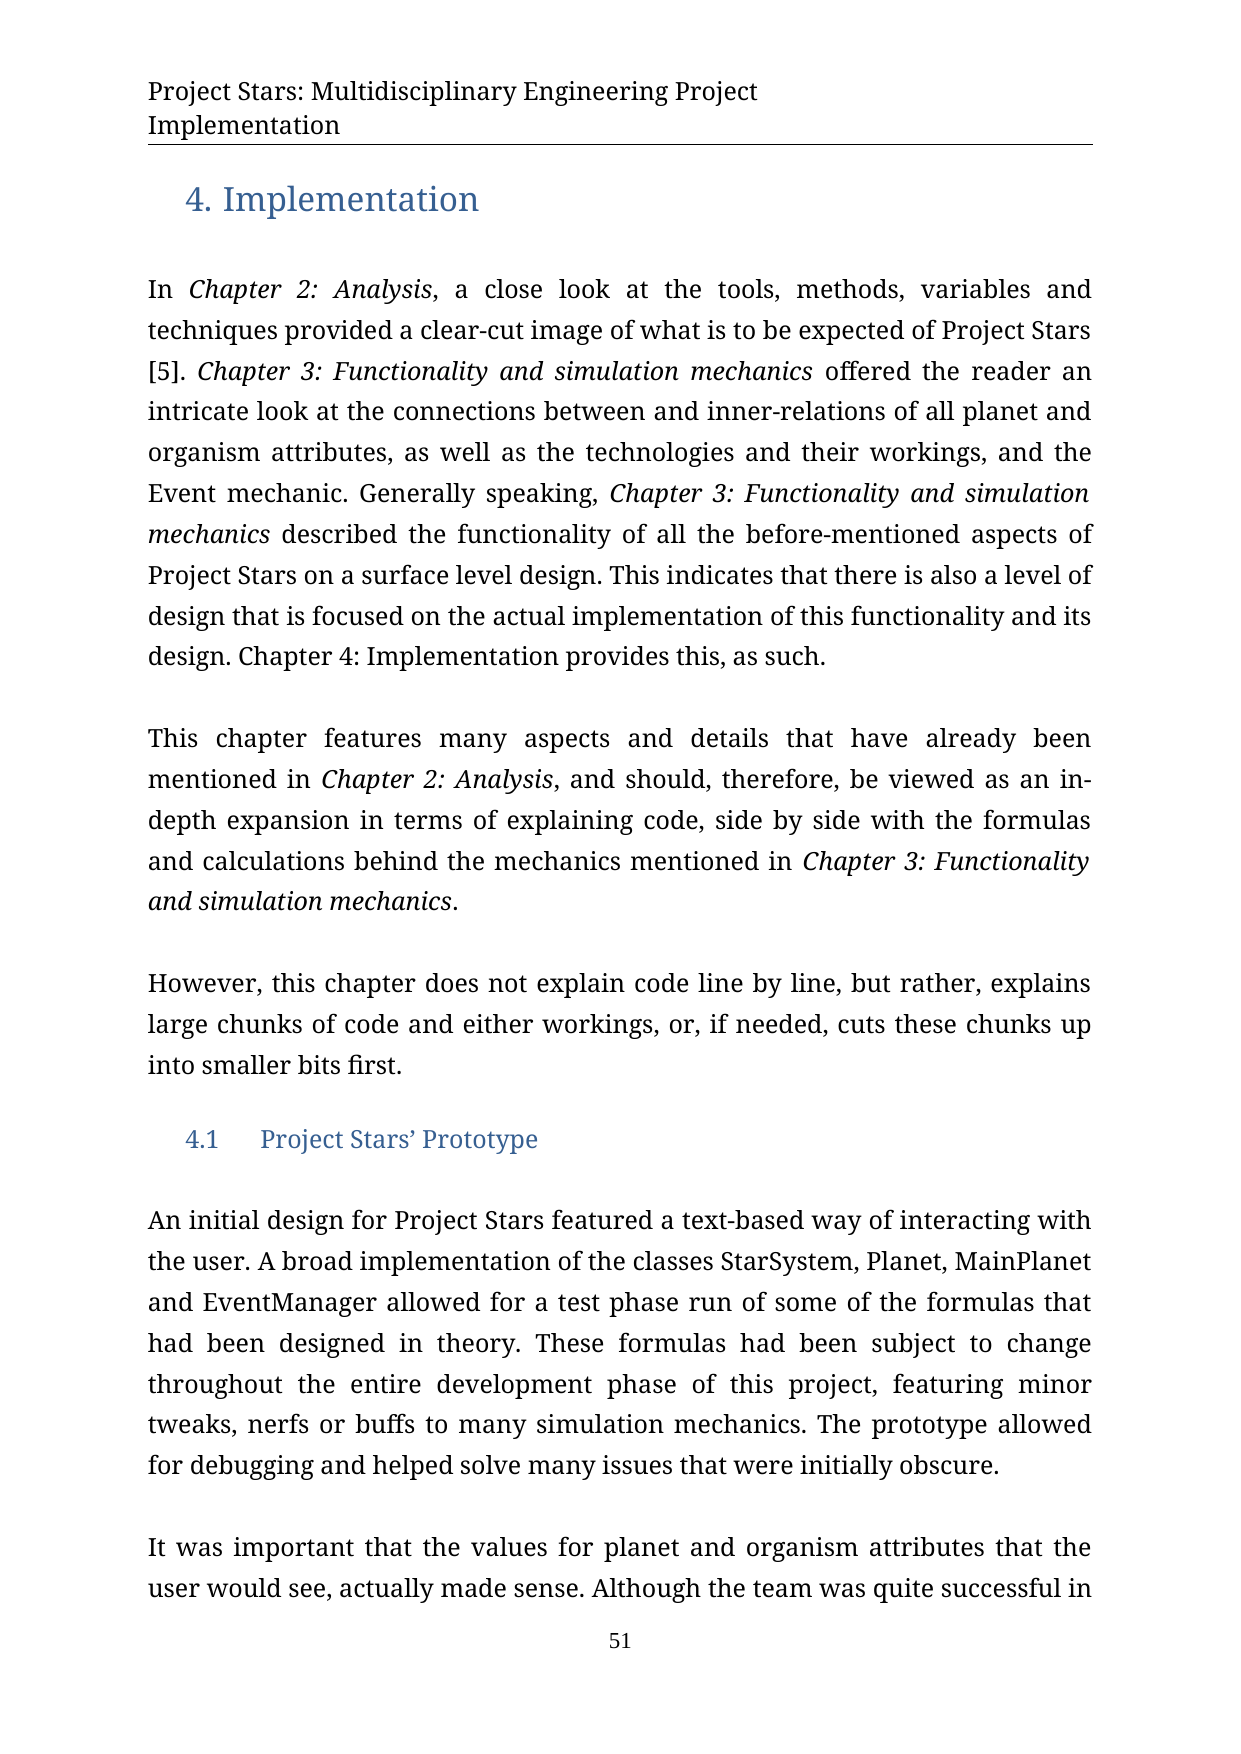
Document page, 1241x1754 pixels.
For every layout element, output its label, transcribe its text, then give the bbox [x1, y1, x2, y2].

subtitle Project Stars’ Prototype [185, 1121, 1093, 1155]
text However, this chapter does not explain code line by line, but rather, explains large chunks of code and either workings, or, if needed, cuts these chunks up into smaller bits first. [148, 966, 1093, 1081]
text This chapter features many aspects and details that have already been mentioned in Chapter 2: Analysis, and should, therefore, be viewed as an in-depth expansion in terms of explaining code, side by side with the formulas and calculations behind the mechanics mentioned in Chapter 3: Functionality and simulation mechanics. [148, 721, 1093, 918]
subtitle Implementation [185, 176, 1093, 222]
text An initial design for Project Stars featured a text-based way of interacting with the user. A broad implementation of the classes StarSystem, Planet, MainPlanet and EventManager allowed for a test phase run of some of the formulas that had been designed in theory. These formulas had been subject to change throughout the entire development phase of this project, featuring minor tweaks, nerfs or buffs to many simulation mechanics. The prototype allowed for debugging and helped solve many issues that were initially obscure. [148, 1203, 1093, 1482]
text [148, 1530, 1093, 1604]
text In Chapter 2: Analysis, a close look at the tools, methods, variables and techniques provided a clear-cut image of what is to be expected of Project Stars [5]. Chapter 3: Functionality and simulation mechanics offered the reader an intricate look at the connections between and inner-relations of all planet and organism attributes, as well as the technologies and their workings, and the Event mechanic. Generally speaking, Chapter 3: Functionality and simulation mechanics described the functionality of all the before-mentioned aspects of Project Stars on a surface level design. This indicates that there is also a level of design that is focused on the actual implementation of this functionality and its design. Chapter 4: Implementation provides this, as such. [148, 272, 1093, 673]
